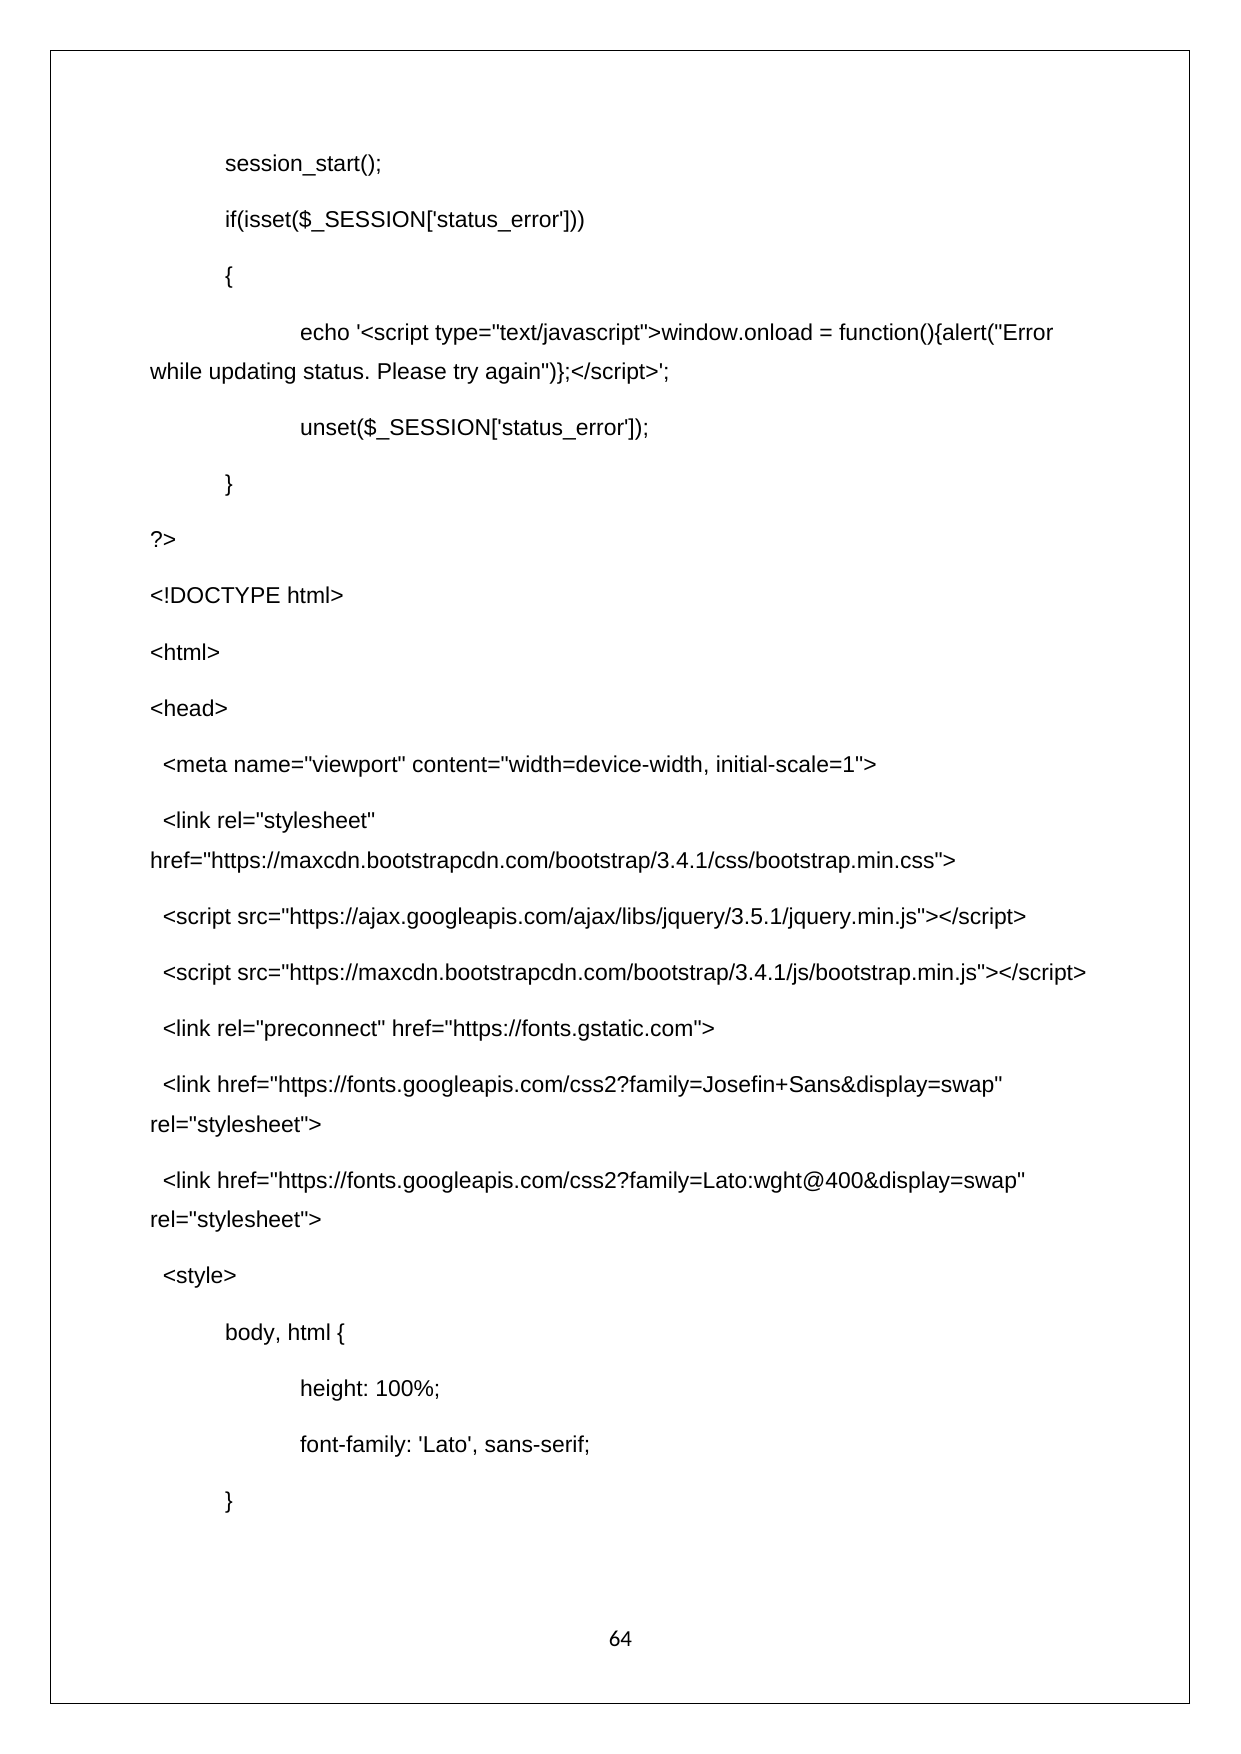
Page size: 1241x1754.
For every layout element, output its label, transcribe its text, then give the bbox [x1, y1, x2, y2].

text <link href="https://fonts.googleapis.com/css2?family=Josefin+Sans&display=swap" rel="stylesheet"> [150, 1071, 1090, 1137]
text } [150, 1487, 1090, 1513]
text echo '<script type="text/javascript">window.onload = function(){alert("Error while updating status. Please try again")};</script>'; [150, 318, 1090, 384]
text { [150, 262, 1090, 289]
text ?> [150, 526, 1090, 553]
text <link href="https://fonts.googleapis.com/css2?family=Lato:wght@400&display=swap" rel="stylesheet"> [150, 1167, 1090, 1233]
text unset($_SESSION['status_error']); [150, 414, 1090, 440]
text body, html { [150, 1318, 1090, 1345]
text <html> [150, 639, 1090, 665]
text if(isset($_SESSION['status_error'])) [150, 206, 1090, 232]
text <!DOCTYPE html> [150, 582, 1090, 609]
text <style> [150, 1262, 1090, 1289]
text } [150, 470, 1090, 497]
text <meta name="viewport" content="width=device-width, initial-scale=1"> [150, 751, 1090, 777]
text height: 100%; [150, 1375, 1090, 1401]
text font-family: 'Lato', sans-serif; [150, 1431, 1090, 1457]
text <link rel="preconnect" href="https://fonts.gstatic.com"> [150, 1015, 1090, 1041]
text <script src="https://ajax.googleapis.com/ajax/libs/jquery/3.5.1/jquery.min.js"></script> [150, 903, 1090, 929]
text <link rel="stylesheet" href="https://maxcdn.bootstrapcdn.com/bootstrap/3.4.1/css/bootstrap.min.css"> [150, 807, 1090, 873]
text <head> [150, 695, 1090, 721]
text <script src="https://maxcdn.bootstrapcdn.com/bootstrap/3.4.1/js/bootstrap.min.js"></script> [150, 959, 1090, 985]
text session_start(); [150, 150, 1090, 176]
